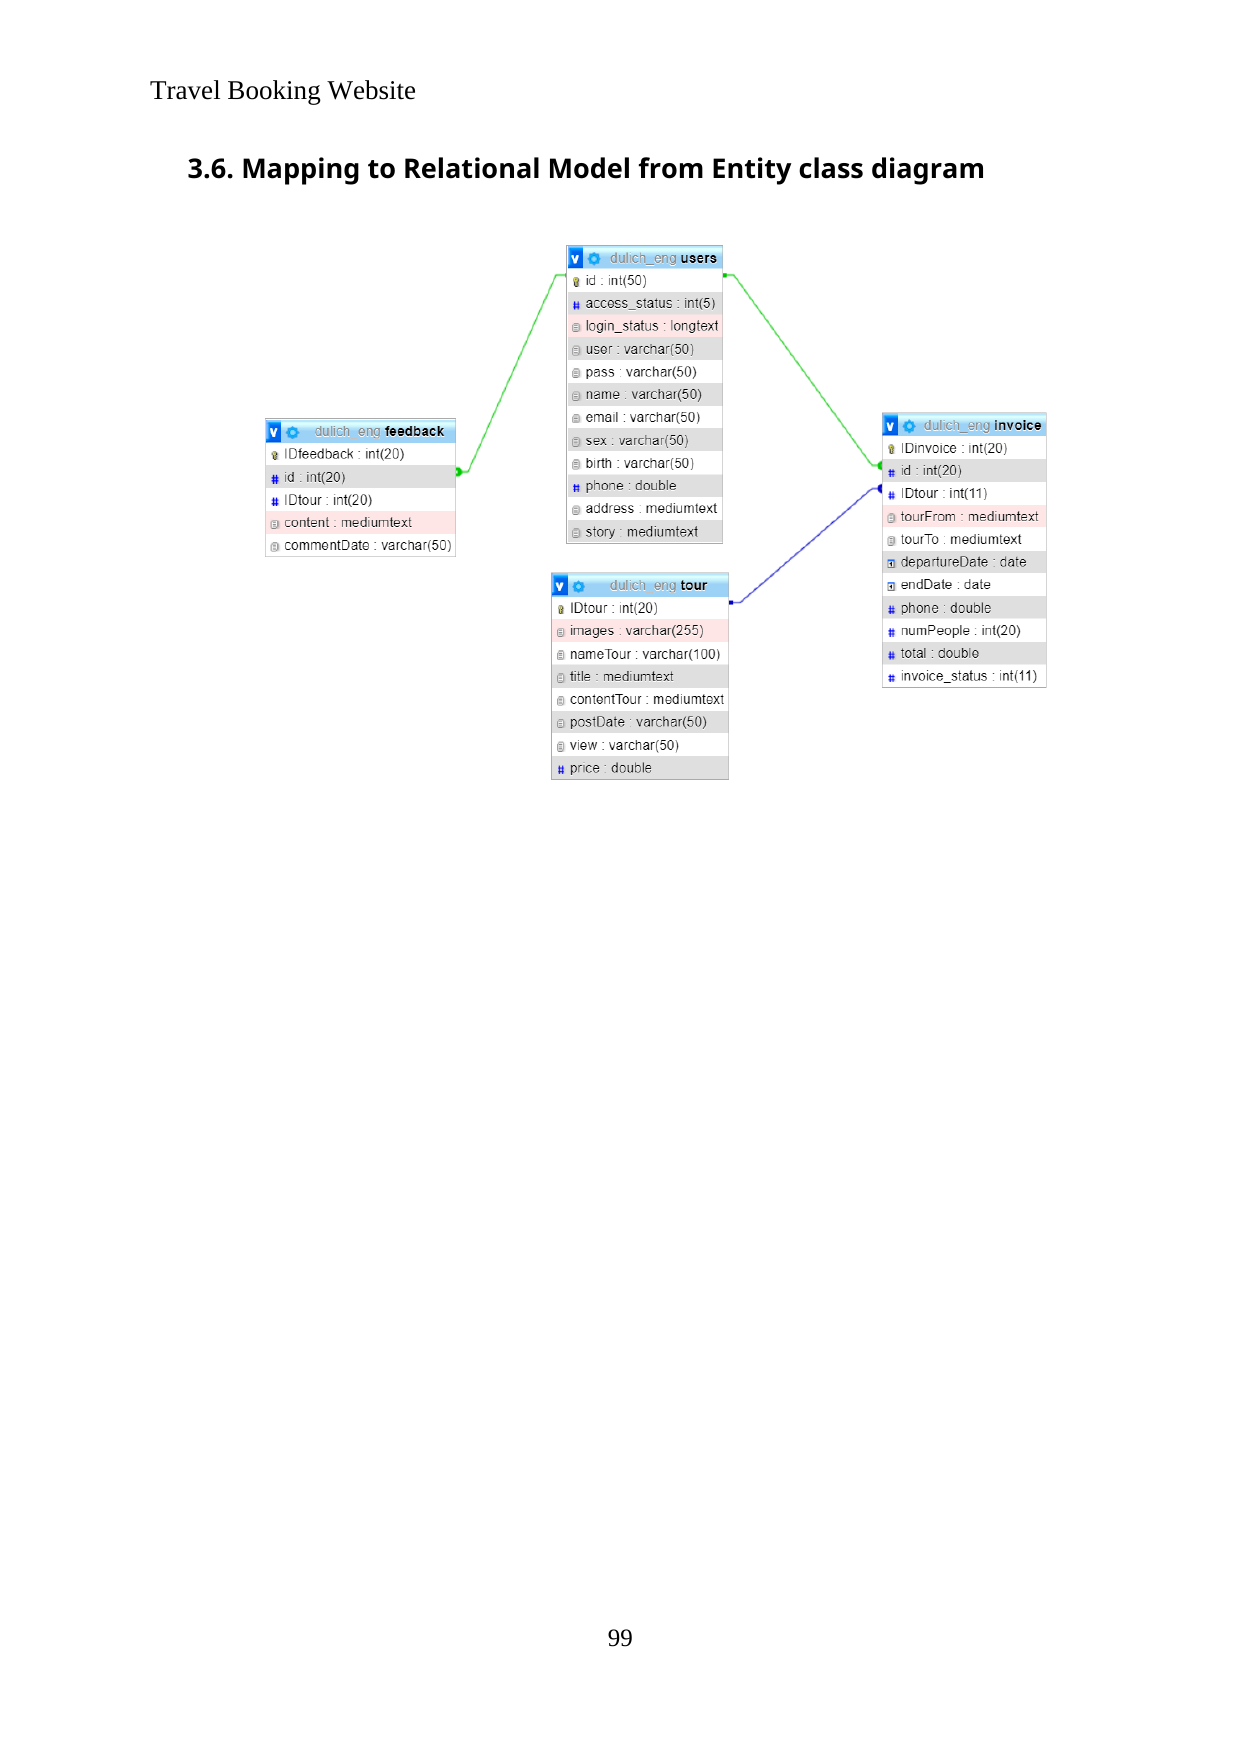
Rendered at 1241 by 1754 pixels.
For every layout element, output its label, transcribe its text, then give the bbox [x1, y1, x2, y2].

subtitle Mapping to Relational Model from Entity class diagram [187, 150, 1090, 187]
picture [183, 222, 1124, 814]
